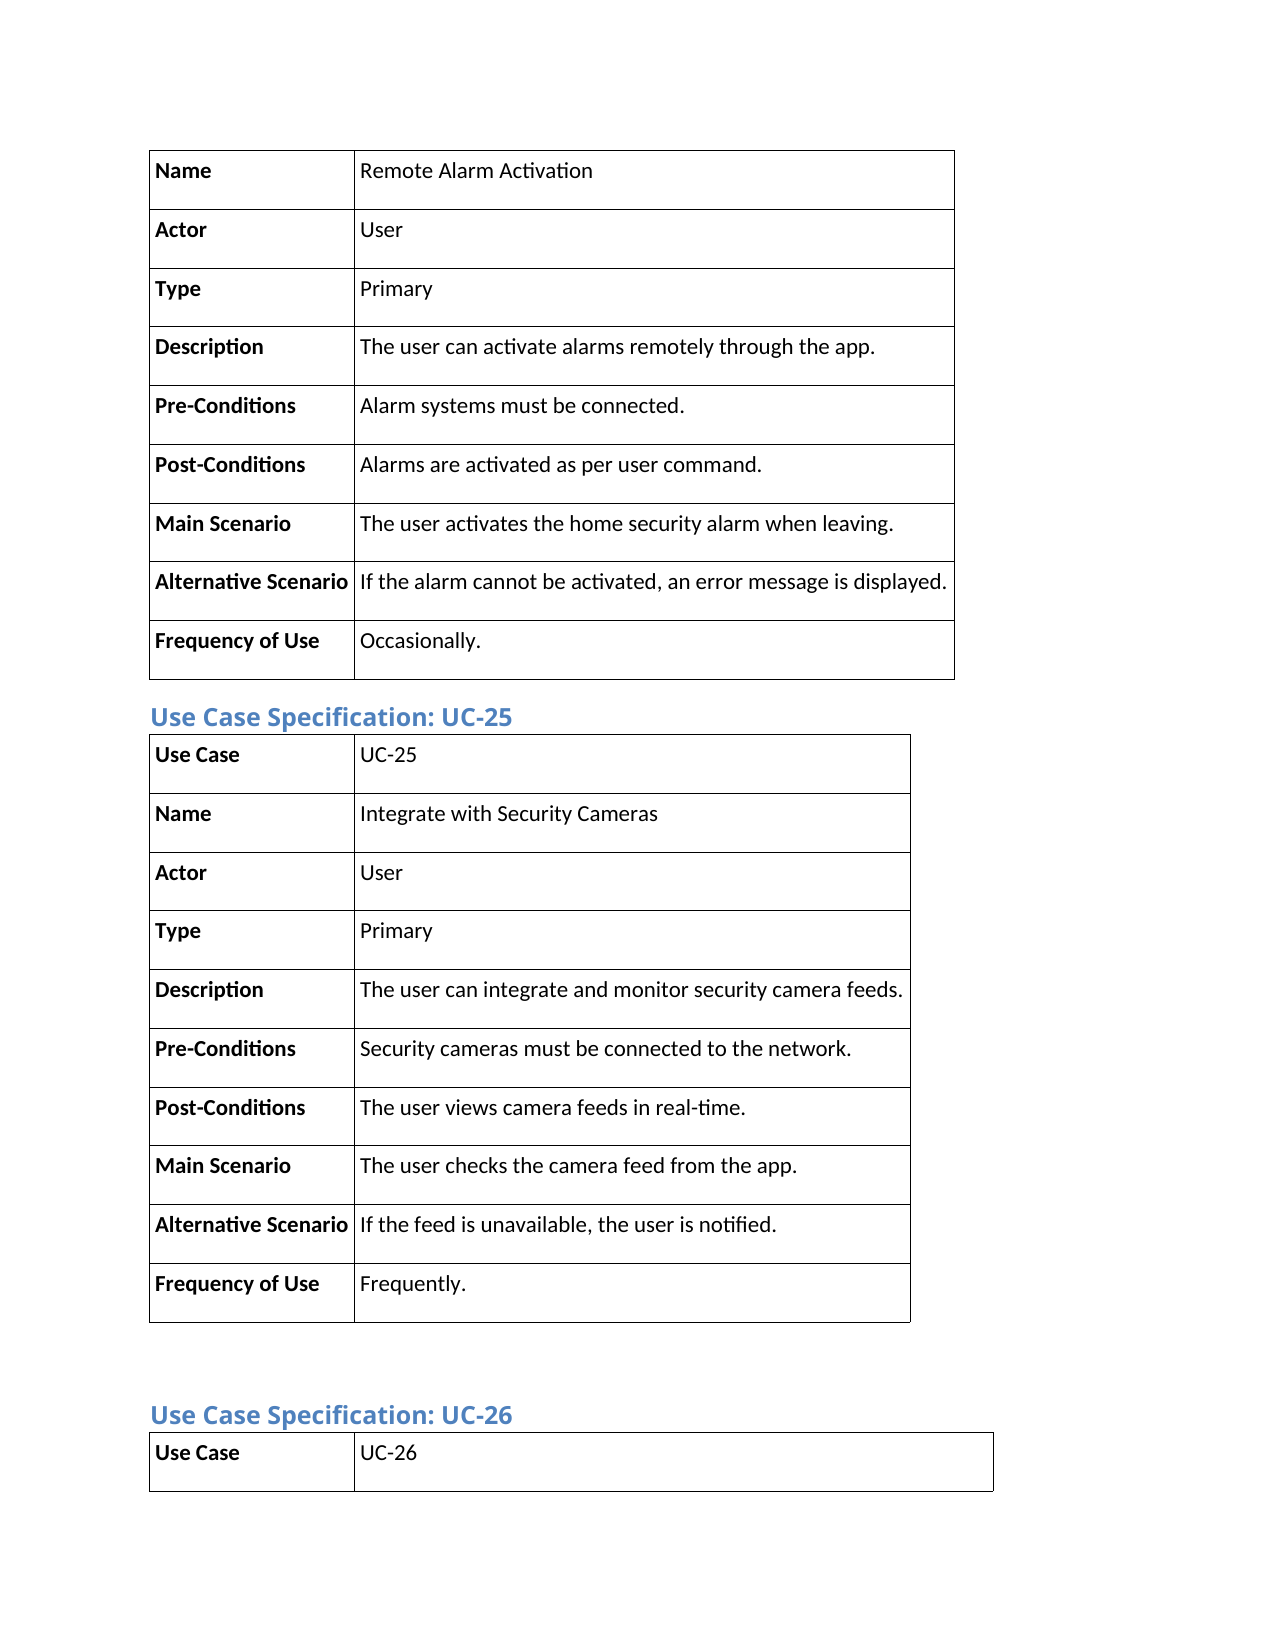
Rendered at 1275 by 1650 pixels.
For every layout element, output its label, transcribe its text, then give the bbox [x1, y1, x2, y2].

table_cell The user can integrate and monitor security camera feeds. [355, 970, 910, 1028]
table_cell Description [150, 327, 354, 385]
table_cell Alternative Scenario [150, 562, 354, 620]
table_header Use Case [150, 1433, 354, 1491]
table_cell Post-Conditions [150, 1088, 354, 1145]
table_cell Actor [150, 853, 354, 910]
table_cell User [355, 853, 910, 910]
table_header UC-26 [355, 1433, 993, 1491]
table_cell Primary [355, 269, 954, 326]
table_cell Pre-Conditions [150, 1029, 354, 1087]
table_cell Remote Alarm Activation [355, 151, 954, 209]
subtitle Use Case Specification: UC-26 [150, 1398, 1125, 1432]
table_cell User [355, 210, 954, 267]
table_cell Security cameras must be connected to the network. [355, 1029, 910, 1087]
table_cell If the feed is unavailable, the user is notified. [355, 1205, 910, 1263]
table_cell The user can activate alarms remotely through the app. [355, 327, 954, 385]
table_cell If the alarm cannot be activated, an error message is displayed. [355, 562, 954, 620]
table_cell Pre-Conditions [150, 386, 354, 444]
table_cell Type [150, 911, 354, 969]
table_cell Alarm systems must be connected. [355, 386, 954, 444]
table_cell The user checks the camera feed from the app. [355, 1146, 910, 1204]
table_cell Name [150, 794, 354, 852]
table_header UC-25 [355, 735, 910, 793]
table_cell The user activates the home security alarm when leaving. [355, 504, 954, 561]
table_cell Alarms are activated as per user command. [355, 445, 954, 502]
subtitle Use Case Specification: UC-25 [150, 700, 1125, 734]
table_cell Main Scenario [150, 504, 354, 561]
table_cell Primary [355, 911, 910, 969]
table_cell Name [150, 151, 354, 209]
table_header Use Case [150, 735, 354, 793]
table_cell Description [150, 970, 354, 1028]
table_cell Frequency of Use [150, 1264, 354, 1322]
table_cell Actor [150, 210, 354, 267]
table_cell Frequency of Use [150, 621, 354, 679]
table_cell Frequently. [355, 1264, 910, 1322]
table_cell The user views camera feeds in real-time. [355, 1088, 910, 1145]
table_cell Post-Conditions [150, 445, 354, 502]
table_cell Main Scenario [150, 1146, 354, 1204]
table_cell Occasionally. [355, 621, 954, 679]
table_cell Alternative Scenario [150, 1205, 354, 1263]
table_cell Type [150, 269, 354, 326]
table_cell Integrate with Security Cameras [355, 794, 910, 852]
